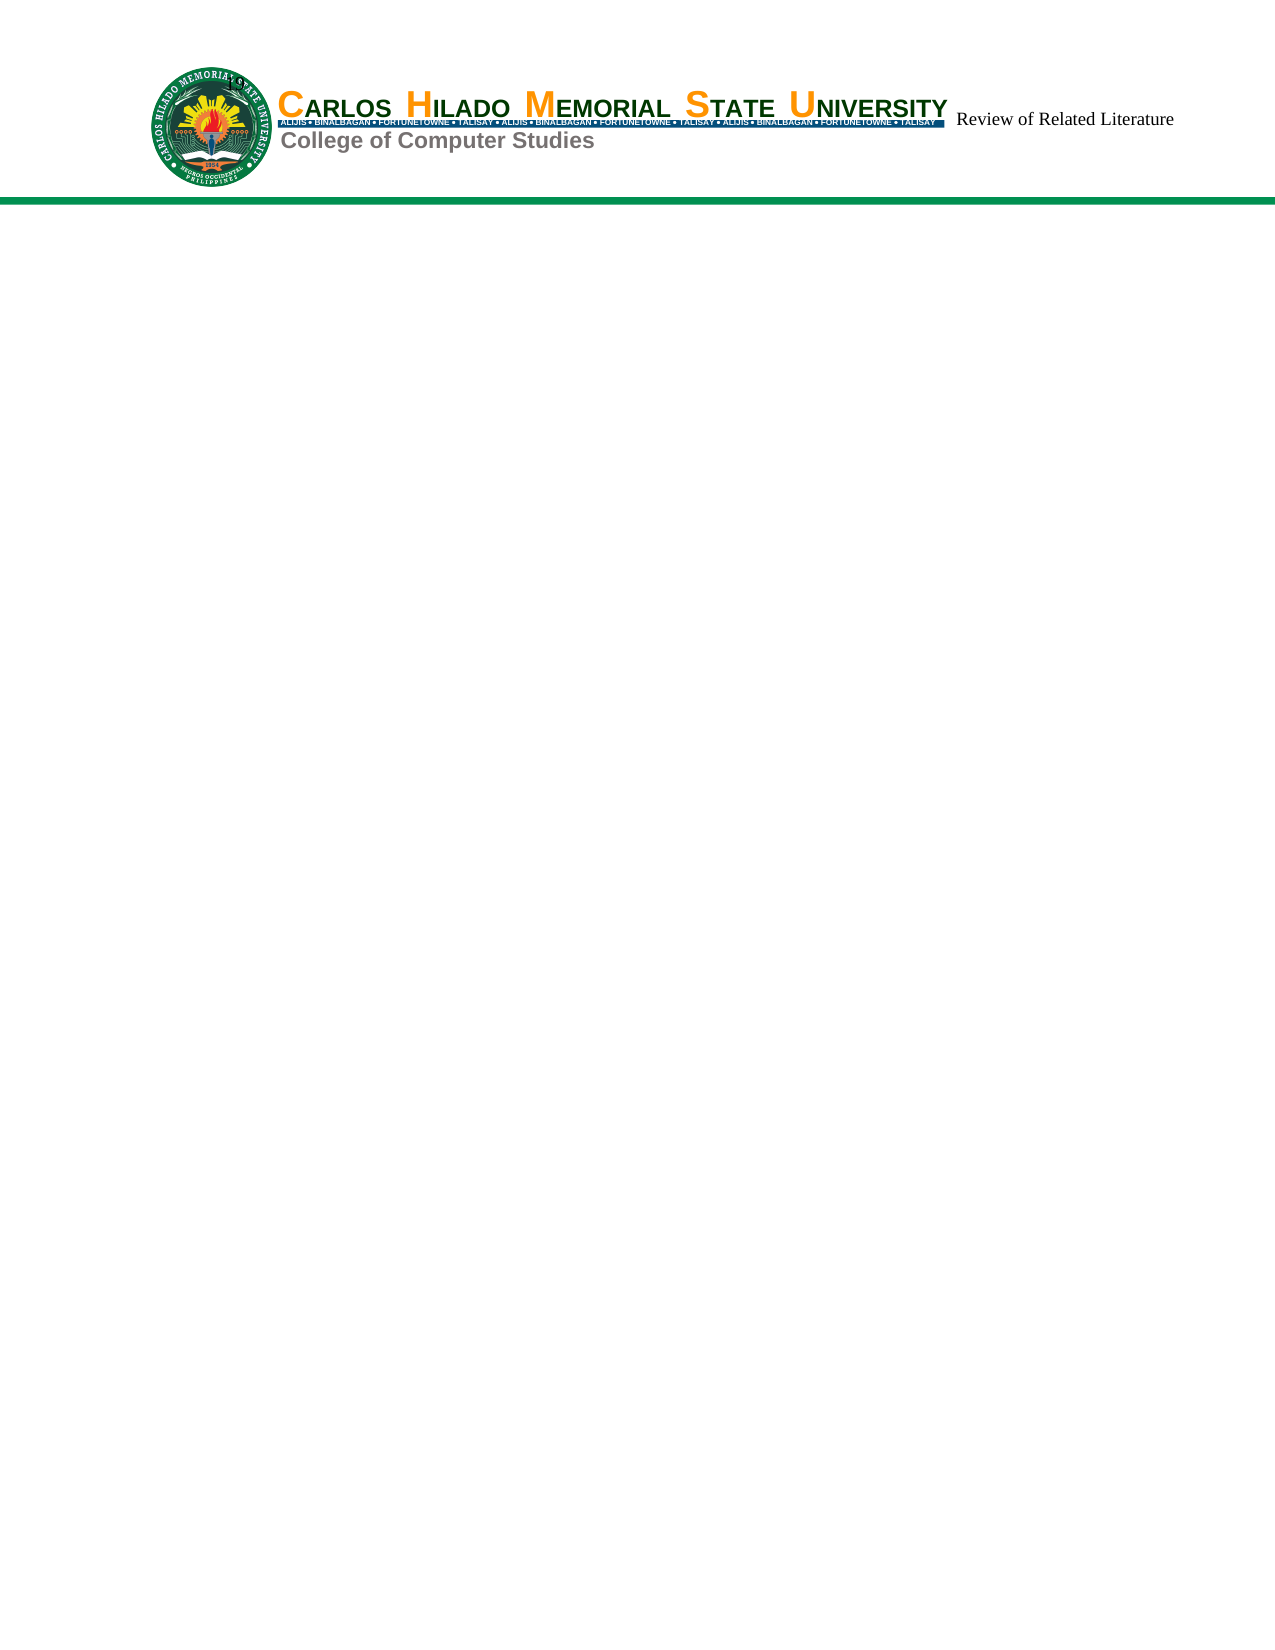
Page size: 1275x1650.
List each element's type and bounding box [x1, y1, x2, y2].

picture [151, 67, 272, 187]
